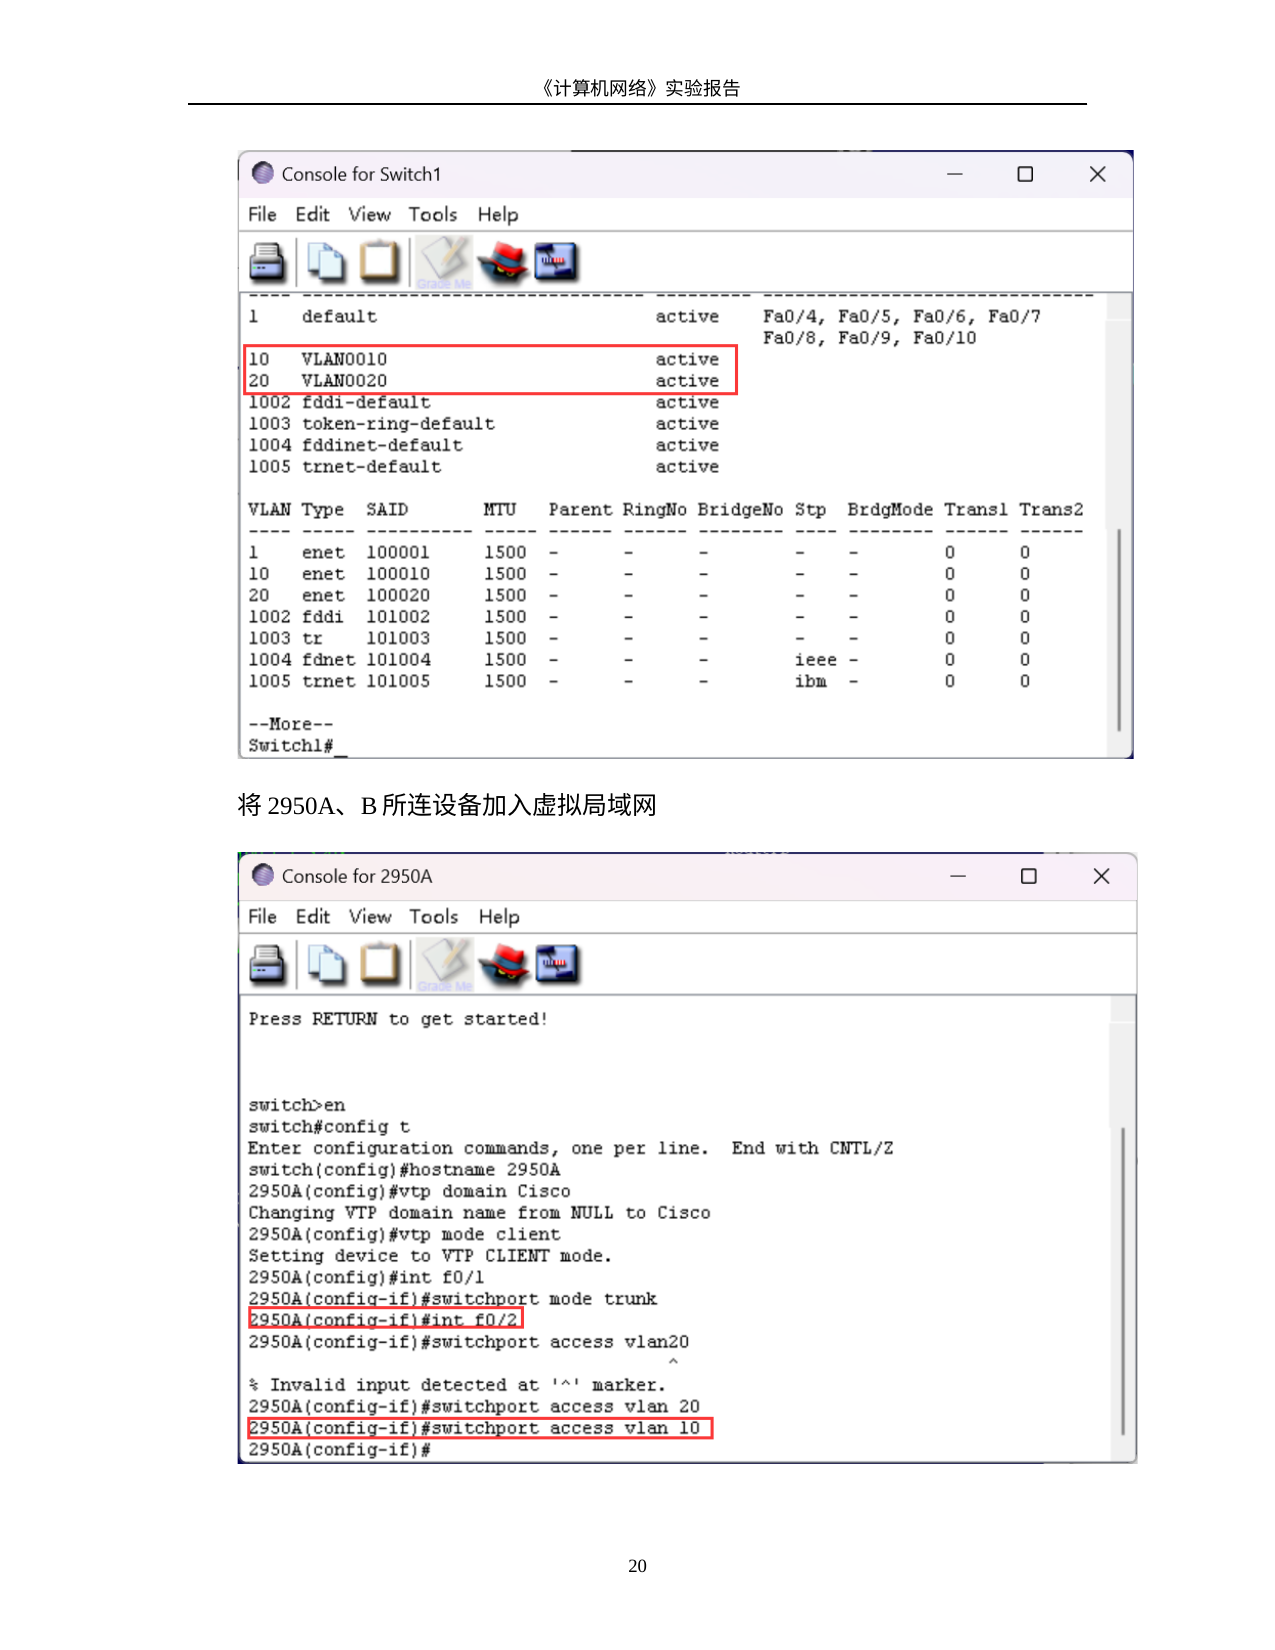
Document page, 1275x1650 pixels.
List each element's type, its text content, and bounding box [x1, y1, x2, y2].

picture [237, 852, 1138, 1464]
picture [237, 150, 1134, 759]
list 将2950A、B所连设备加入虚拟局域网 [187, 786, 1087, 822]
